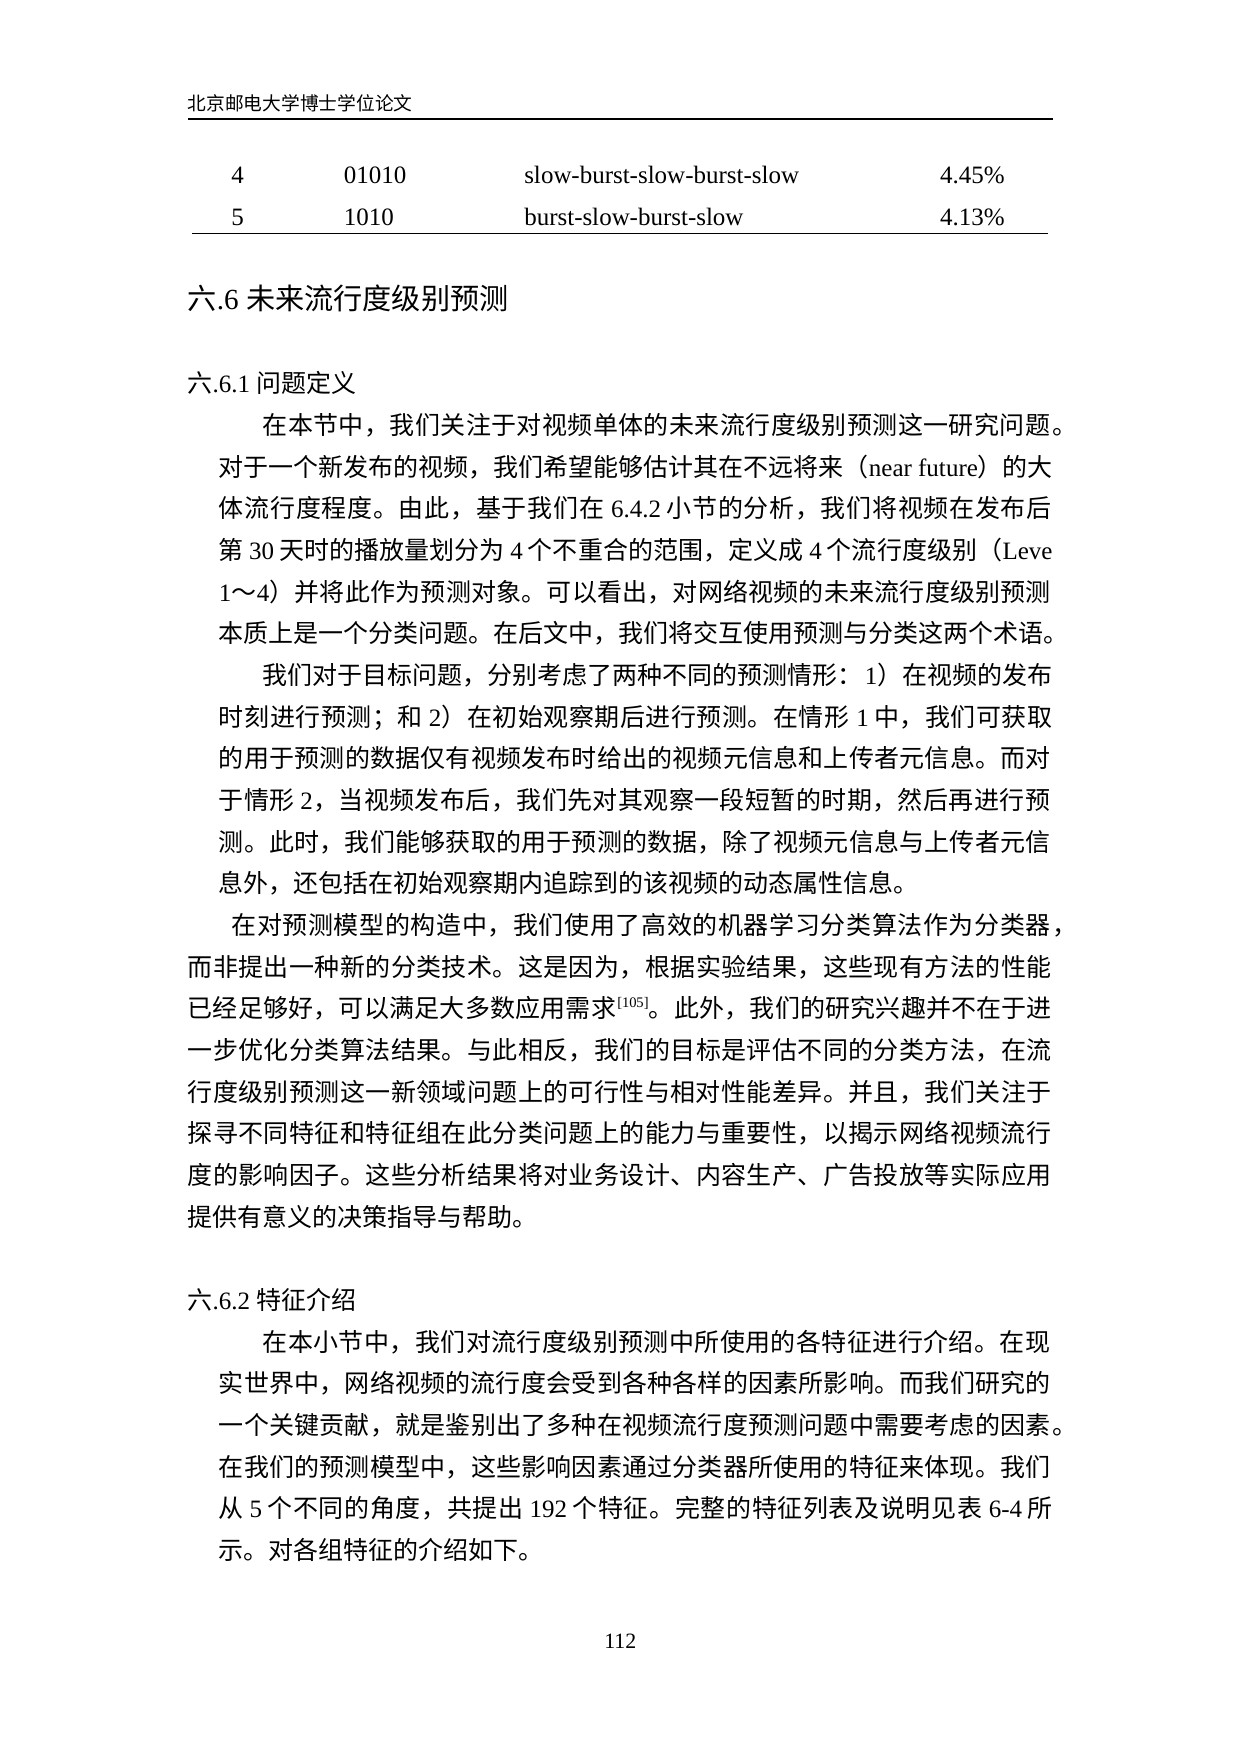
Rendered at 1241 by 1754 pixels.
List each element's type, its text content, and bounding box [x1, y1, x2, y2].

text 在对预测模型的构造中，我们使用了高效的机器学习分类算法作为分类器，而非提出一种新的分类技术。这是因为，根据实验结果，这些现有方法的性能已经足够好，可以满足大多数应用需求[105]。此外，我们的研究兴趣并不在于进一步优化分类算法结果。与此相反，我们的目标是评估不同的分类方法，在流行度级别预测这一新领域问题上的可行性与相对性能差异。并且，我们关注于探寻不同特征和特征组在此分类问题上的能力与重要性，以揭示网络视频流行度的影响因子。这些分析结果将对业务设计、内容生产、广告投放等实际应用提供有意义的决策指导与帮助。 [187, 901, 1053, 1234]
text 在本节中，我们关注于对视频单体的未来流行度级别预测这一研究问题。对于一个新发布的视频，我们希望能够估计其在不远将来（near future）的大体流行度程度。由此，基于我们在6.4.2小节的分析，我们将视频在发布后第30天时的播放量划分为4个不重合的范围，定义成4个流行度级别（Leve 1～4）并将此作为预测对象。可以看出，对网络视频的未来流行度级别预测本质上是一个分类问题。在后文中，我们将交互使用预测与分类这两个术语。 [219, 401, 1053, 651]
text 问题定义 [187, 359, 1053, 401]
table_cell 4.45% [896, 150, 1048, 192]
table_cell 1010 [283, 192, 488, 233]
text 在本小节中，我们对流行度级别预测中所使用的各特征进行介绍。在现实世界中，网络视频的流行度会受到各种各样的因素所影响。而我们研究的一个关键贡献，就是鉴别出了多种在视频流行度预测问题中需要考虑的因素。在我们的预测模型中，这些影响因素通过分类器所使用的特征来体现。我们从5个不同的角度，共提出192个特征。完整的特征列表及说明见表6-4所示。对各组特征的介绍如下。 [219, 1318, 1053, 1568]
table_cell 4.13% [896, 192, 1048, 233]
text 特征介绍 [187, 1276, 1053, 1318]
table_cell 01010 [283, 150, 488, 192]
text 我们对于目标问题，分别考虑了两种不同的预测情形：1）在视频的发布时刻进行预测；和2）在初始观察期后进行预测。在情形1中，我们可获取的用于预测的数据仅有视频发布时给出的视频元信息和上传者元信息。而对于情形2，当视频发布后，我们先对其观察一段短暂的时期，然后再进行预测。此时，我们能够获取的用于预测的数据，除了视频元信息与上传者元信息外，还包括在初始观察期内追踪到的该视频的动态属性信息。 [219, 651, 1053, 901]
table_cell slow-burst-slow-burst-slow [488, 150, 896, 192]
table_cell 5 [192, 192, 282, 233]
table_cell burst-slow-burst-slow [488, 192, 896, 233]
table_cell 4 [192, 150, 282, 192]
text 未来流行度级别预测 [187, 276, 1053, 318]
